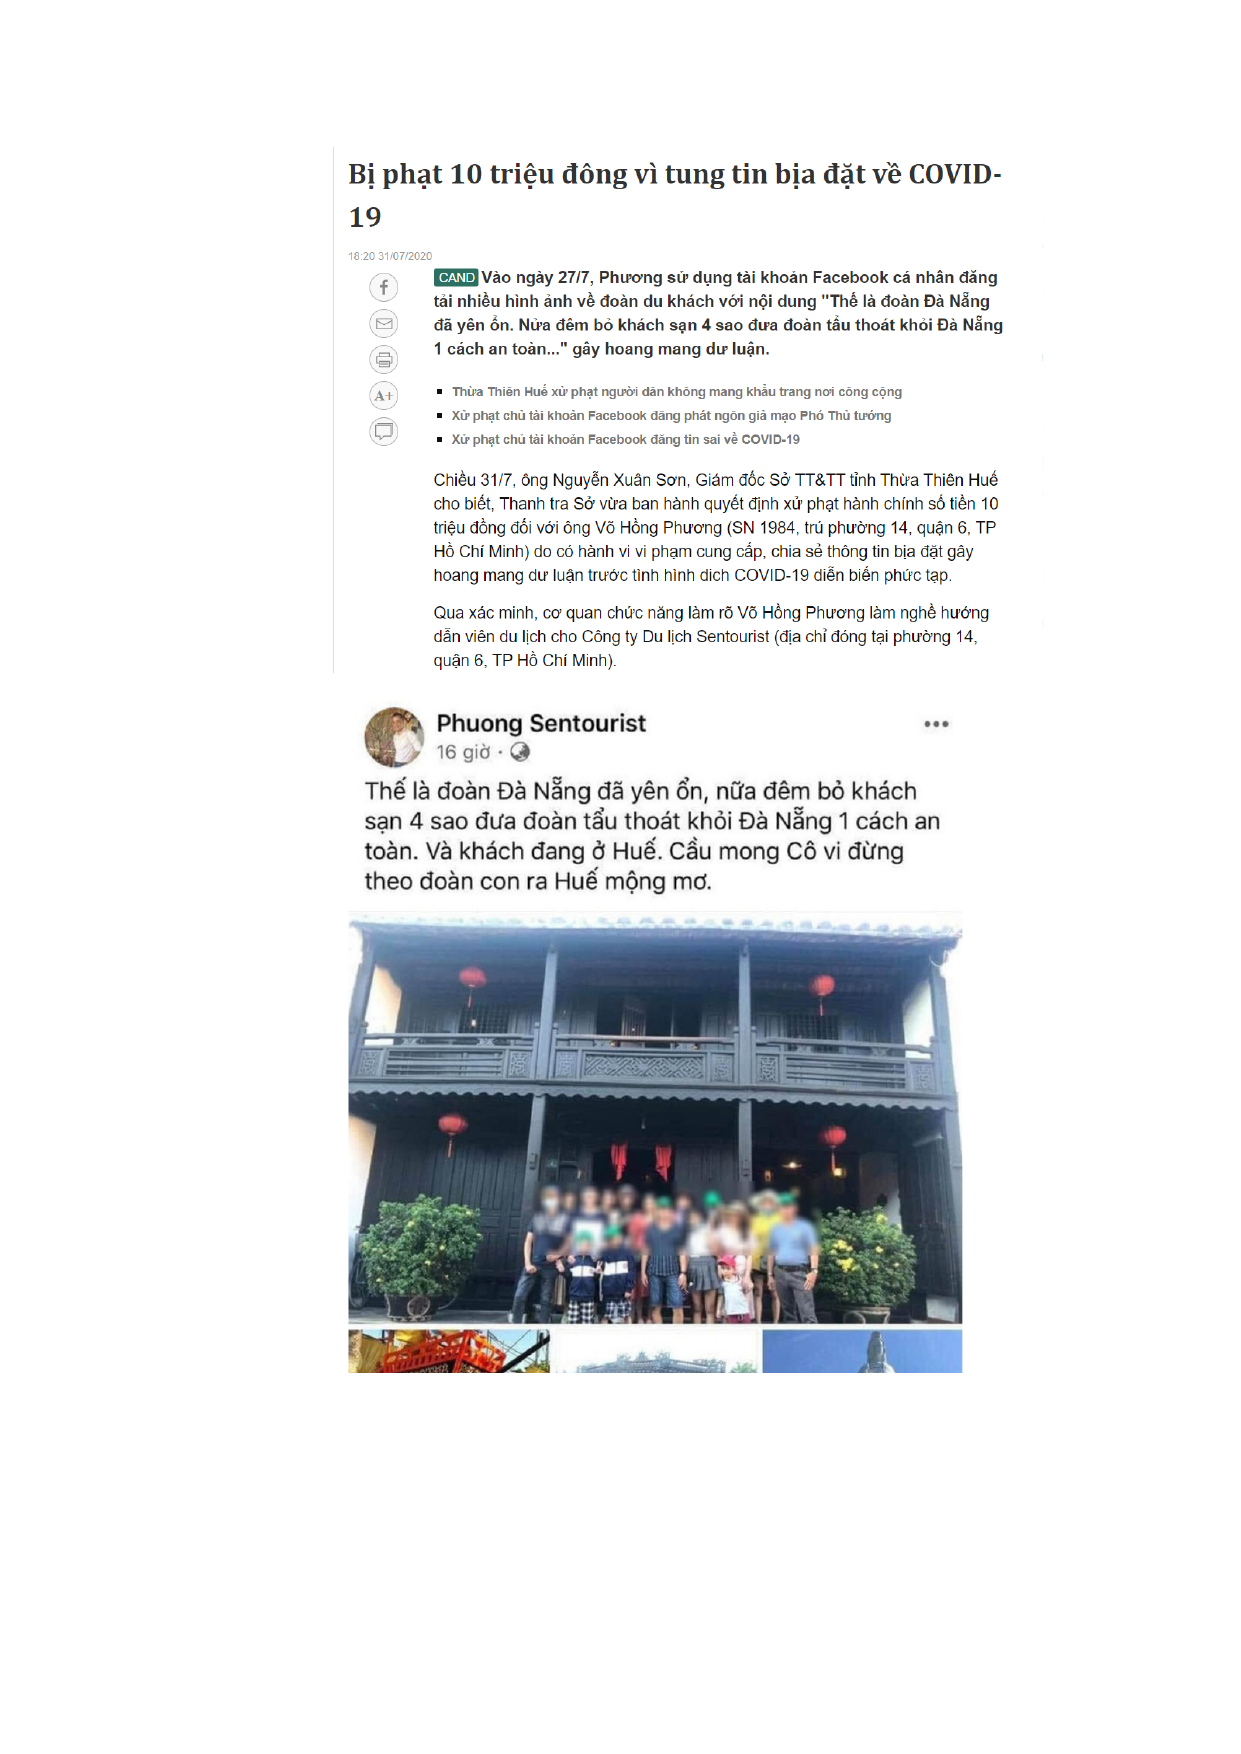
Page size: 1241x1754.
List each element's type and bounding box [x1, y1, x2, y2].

picture [338, 700, 963, 1373]
picture [333, 147, 1044, 673]
